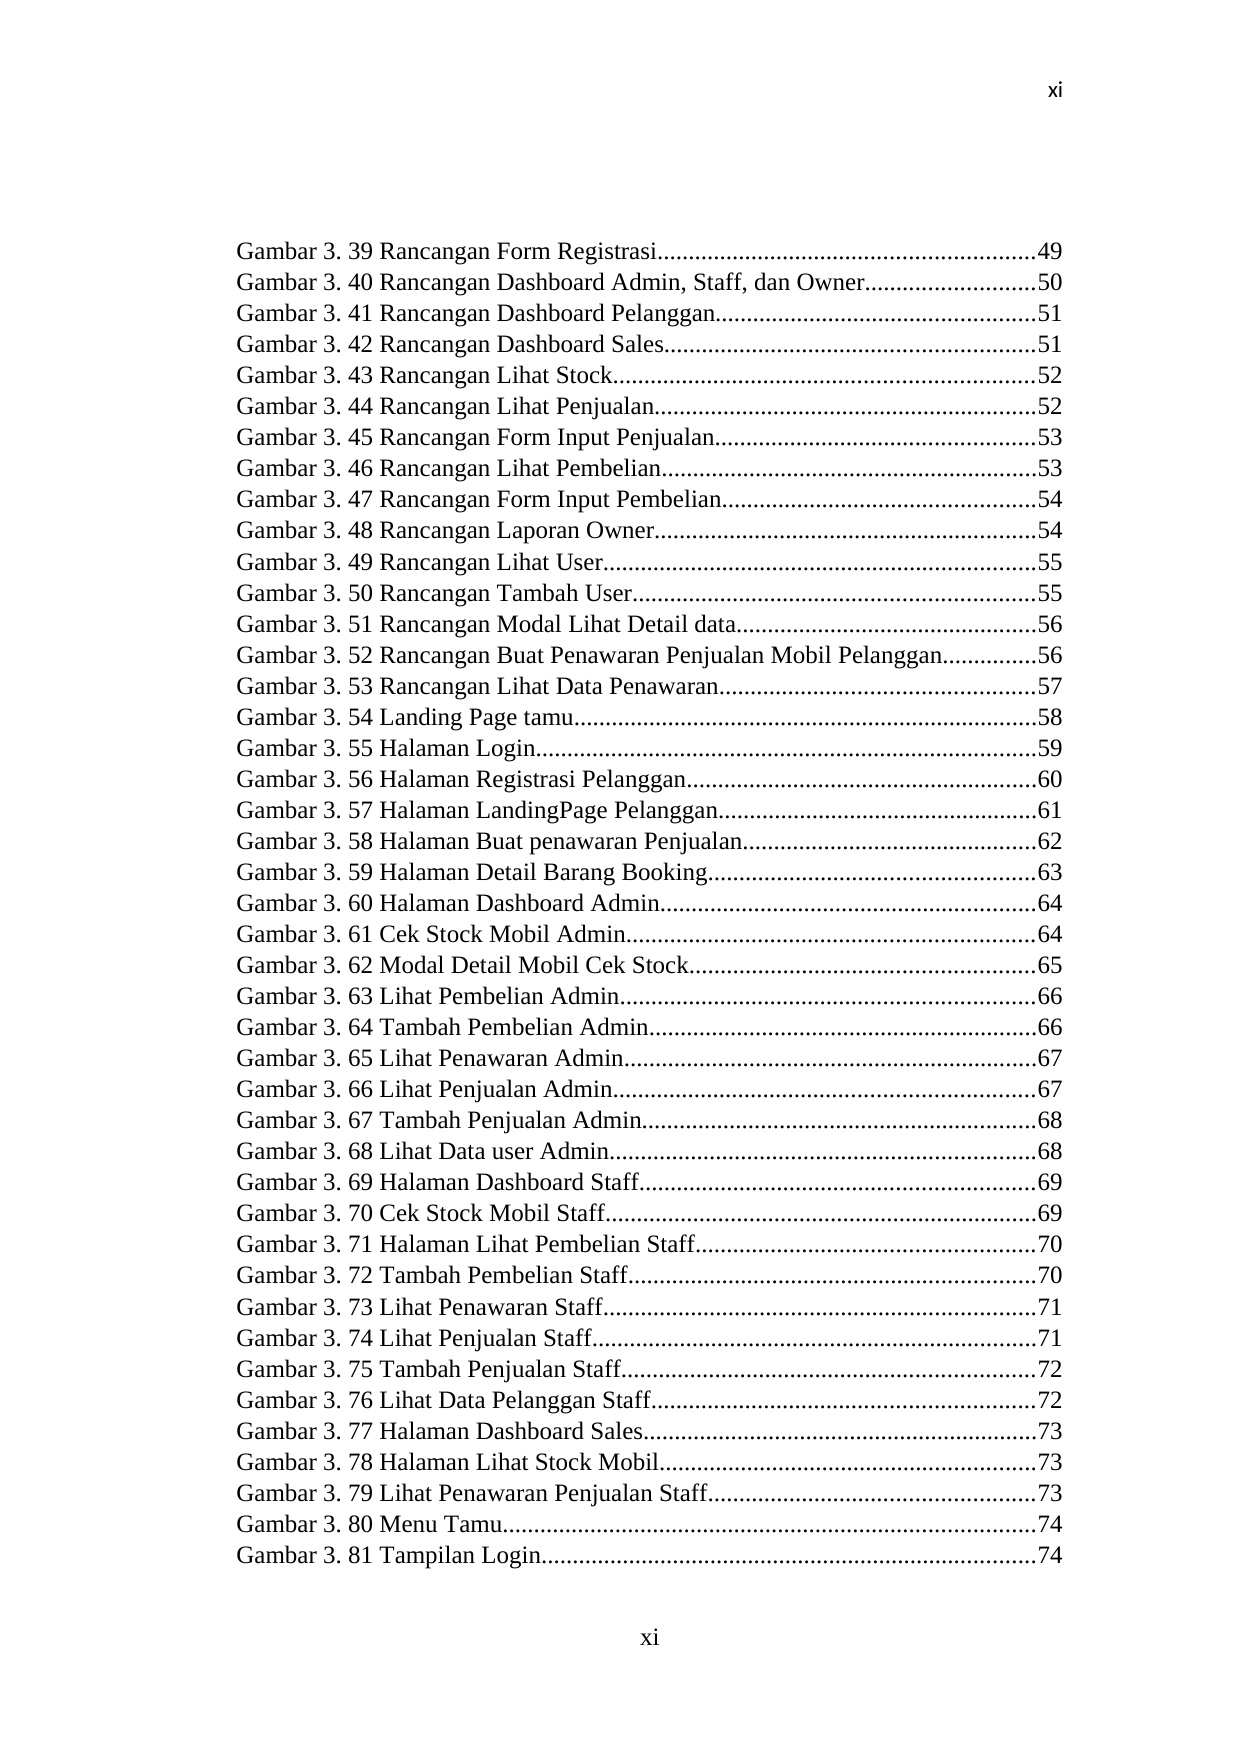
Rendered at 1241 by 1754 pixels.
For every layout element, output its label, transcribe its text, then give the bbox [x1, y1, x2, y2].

text Gambar 3. 67 Tambah Penjualan Admin 68 [236, 1105, 1063, 1134]
text Gambar 3. 63 Lihat Pembelian Admin 66 [236, 981, 1063, 1010]
text Gambar 3. 54 Landing Page tamu 58 [236, 702, 1063, 731]
text Gambar 3. 53 Rancangan Lihat Data Penawaran 57 [236, 671, 1063, 699]
text Gambar 3. 76 Lihat Data Pelanggan Staff 72 [236, 1385, 1063, 1413]
text Gambar 3. 43 Rancangan Lihat Stock 52 [236, 360, 1063, 389]
text Gambar 3. 47 Rancangan Form Input Pembelian 54 [236, 484, 1063, 513]
text Gambar 3. 40 Rancangan Dashboard Admin, Staff, dan Owner 50 [236, 267, 1063, 296]
text Gambar 3. 49 Rancangan Lihat User 55 [236, 547, 1063, 575]
text Gambar 3. 50 Rancangan Tambah User 55 [236, 578, 1063, 606]
text Gambar 3. 61 Cek Stock Mobil Admin 64 [236, 919, 1063, 948]
text Gambar 3. 71 Halaman Lihat Pembelian Staff 70 [236, 1229, 1063, 1258]
text Gambar 3. 72 Tambah Pembelian Staff 70 [236, 1261, 1063, 1289]
text Gambar 3. 81 Tampilan Login 74 [236, 1540, 1063, 1569]
text Gambar 3. 69 Halaman Dashboard Staff 69 [236, 1167, 1063, 1196]
text Gambar 3. 62 Modal Detail Mobil Cek Stock 65 [236, 950, 1063, 979]
text Gambar 3. 77 Halaman Dashboard Sales 73 [236, 1416, 1063, 1444]
text Gambar 3. 45 Rancangan Form Input Penjualan 53 [236, 422, 1063, 451]
text Gambar 3. 42 Rancangan Dashboard Sales 51 [236, 329, 1063, 358]
text Gambar 3. 70 Cek Stock Mobil Staff 69 [236, 1198, 1063, 1227]
text Gambar 3. 46 Rancangan Lihat Pembelian 53 [236, 453, 1063, 482]
text Gambar 3. 57 Halaman LandingPage Pelanggan 61 [236, 795, 1063, 824]
text Gambar 3. 66 Lihat Penjualan Admin 67 [236, 1074, 1063, 1103]
text Gambar 3. 64 Tambah Pembelian Admin 66 [236, 1012, 1063, 1041]
text Gambar 3. 68 Lihat Data user Admin 68 [236, 1136, 1063, 1165]
text Gambar 3. 60 Halaman Dashboard Admin 64 [236, 888, 1063, 917]
text Gambar 3. 55 Halaman Login 59 [236, 733, 1063, 762]
text Gambar 3. 75 Tambah Penjualan Staff 72 [236, 1354, 1063, 1382]
text Gambar 3. 80 Menu Tamu 74 [236, 1509, 1063, 1538]
text Gambar 3. 74 Lihat Penjualan Staff 71 [236, 1323, 1063, 1351]
text Gambar 3. 56 Halaman Registrasi Pelanggan 60 [236, 764, 1063, 793]
text Gambar 3. 65 Lihat Penawaran Admin 67 [236, 1043, 1063, 1072]
text Gambar 3. 52 Rancangan Buat Penawaran Penjualan Mobil Pelanggan 56 [236, 640, 1063, 668]
text Gambar 3. 39 Rancangan Form Registrasi 49 [236, 236, 1063, 265]
text Gambar 3. 44 Rancangan Lihat Penjualan 52 [236, 391, 1063, 420]
text Gambar 3. 48 Rancangan Laporan Owner 54 [236, 516, 1063, 544]
text Gambar 3. 58 Halaman Buat penawaran Penjualan 62 [236, 826, 1063, 855]
text Gambar 3. 78 Halaman Lihat Stock Mobil 73 [236, 1447, 1063, 1476]
text Gambar 3. 51 Rancangan Modal Lihat Detail data 56 [236, 609, 1063, 637]
text Gambar 3. 59 Halaman Detail Barang Booking 63 [236, 857, 1063, 886]
text Gambar 3. 73 Lihat Penawaran Staff 71 [236, 1292, 1063, 1320]
text Gambar 3. 41 Rancangan Dashboard Pelanggan 51 [236, 298, 1063, 327]
text Gambar 3. 79 Lihat Penawaran Penjualan Staff 73 [236, 1478, 1063, 1507]
